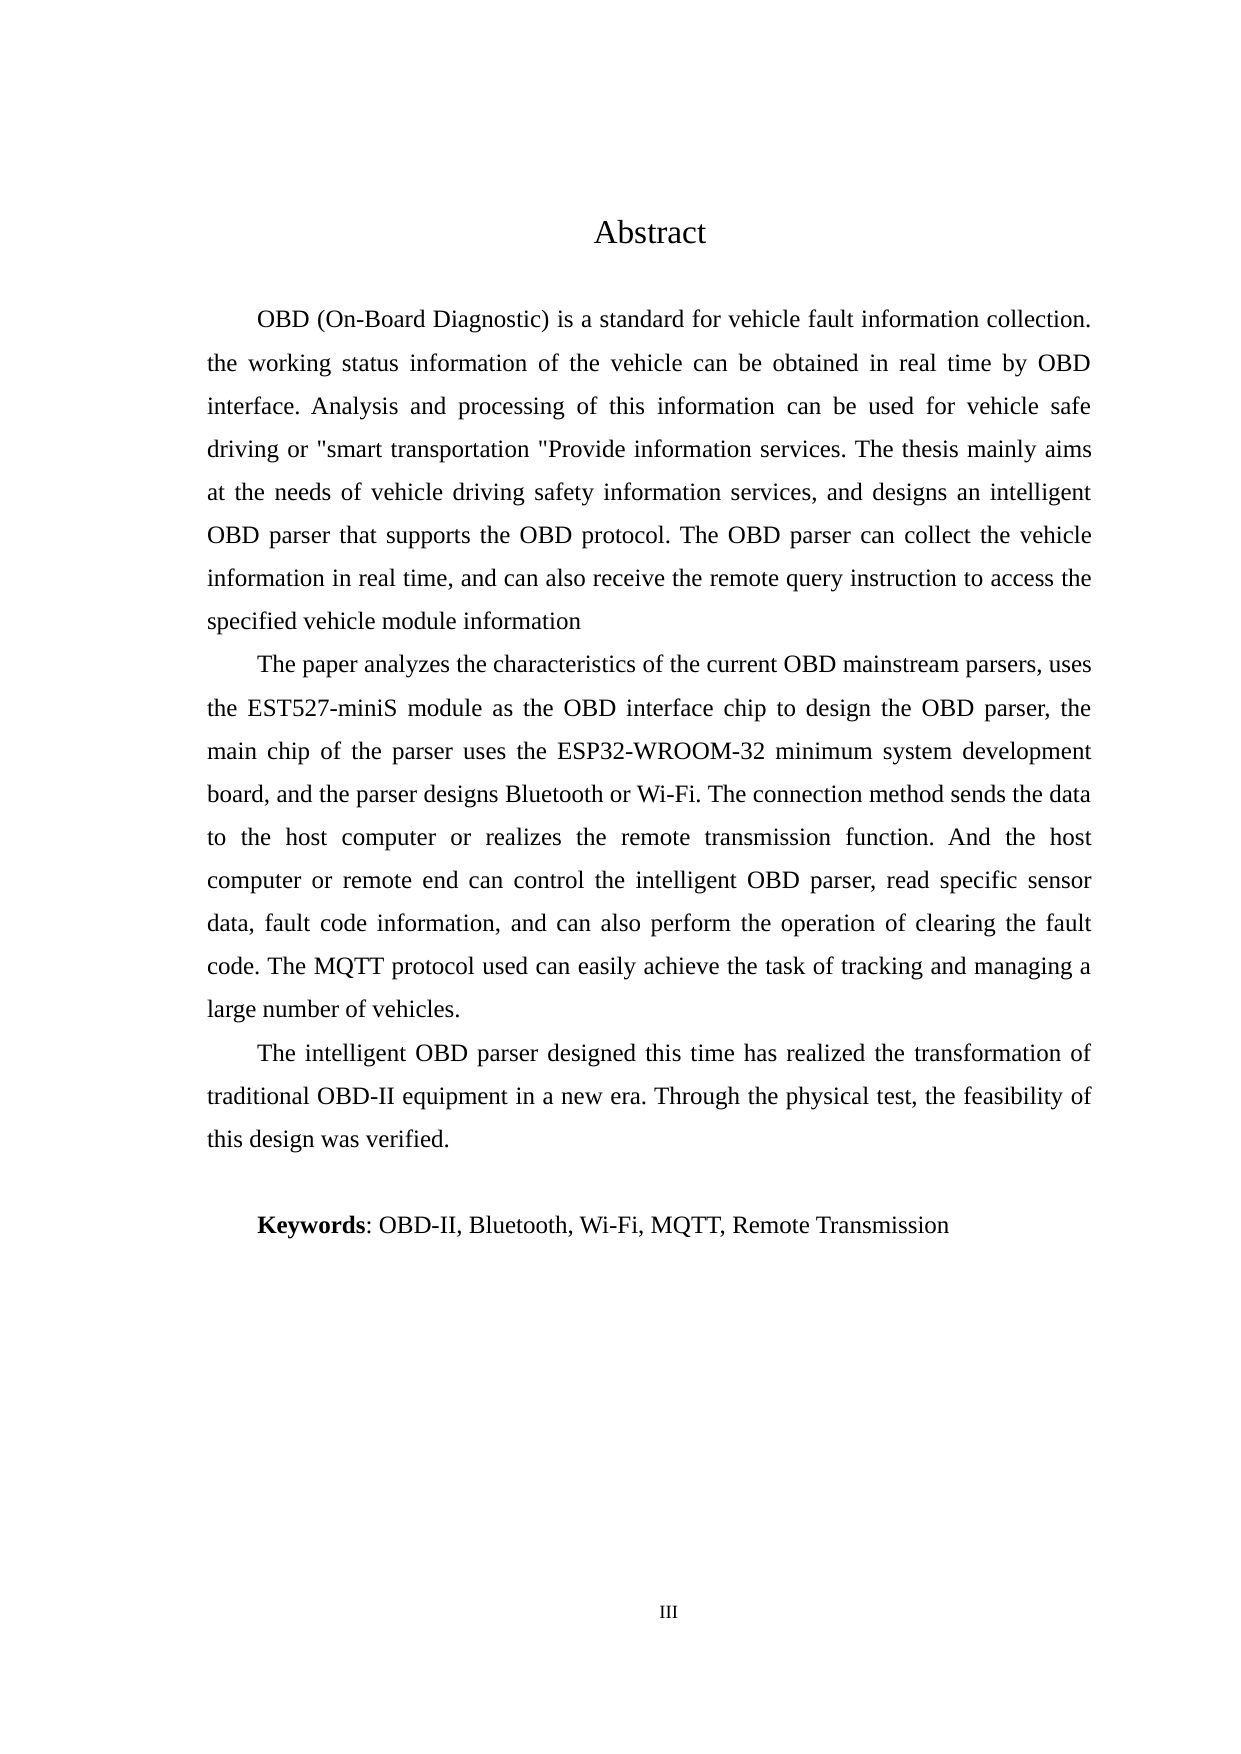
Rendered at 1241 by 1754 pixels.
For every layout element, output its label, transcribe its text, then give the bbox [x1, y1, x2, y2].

text The paper analyzes the characteristics of the current OBD mainstream parsers, uses the EST527-miniS module as the OBD interface chip to design the OBD parser, the main chip of the parser uses the ESP32-WROOM-32 minimum system development board, and the parser designs Bluetooth or Wi-Fi. The connection method sends the data to the host computer or realizes the remote transmission function. And the host computer or remote end can control the intelligent OBD parser, read specific sensor data, fault code information, and can also perform the operation of clearing the fault code. The MQTT protocol used can easily achieve the task of tracking and managing a large number of vehicles. [207, 649, 1092, 1023]
text OBD (On-Board Diagnostic) is a standard for vehicle fault information collection. the working status information of the vehicle can be obtained in real time by OBD interface. Analysis and processing of this information can be used for vehicle safe driving or "smart transportation "Provide information services. The thesis mainly aims at the needs of vehicle driving safety information services, and designs an intelligent OBD parser that supports the OBD protocol. The OBD parser can collect the vehicle information in real time, and can also receive the remote query instruction to access the specified vehicle module information [207, 304, 1092, 635]
text Abstract [207, 213, 1092, 251]
text Keywords: OBD-II, Bluetooth, Wi-Fi, MQTT, Remote Transmission [207, 1210, 1092, 1239]
text The intelligent OBD parser designed this time has realized the transformation of traditional OBD-II equipment in a new era. Through the physical test, the feasibility of this design was verified. [207, 1038, 1092, 1153]
